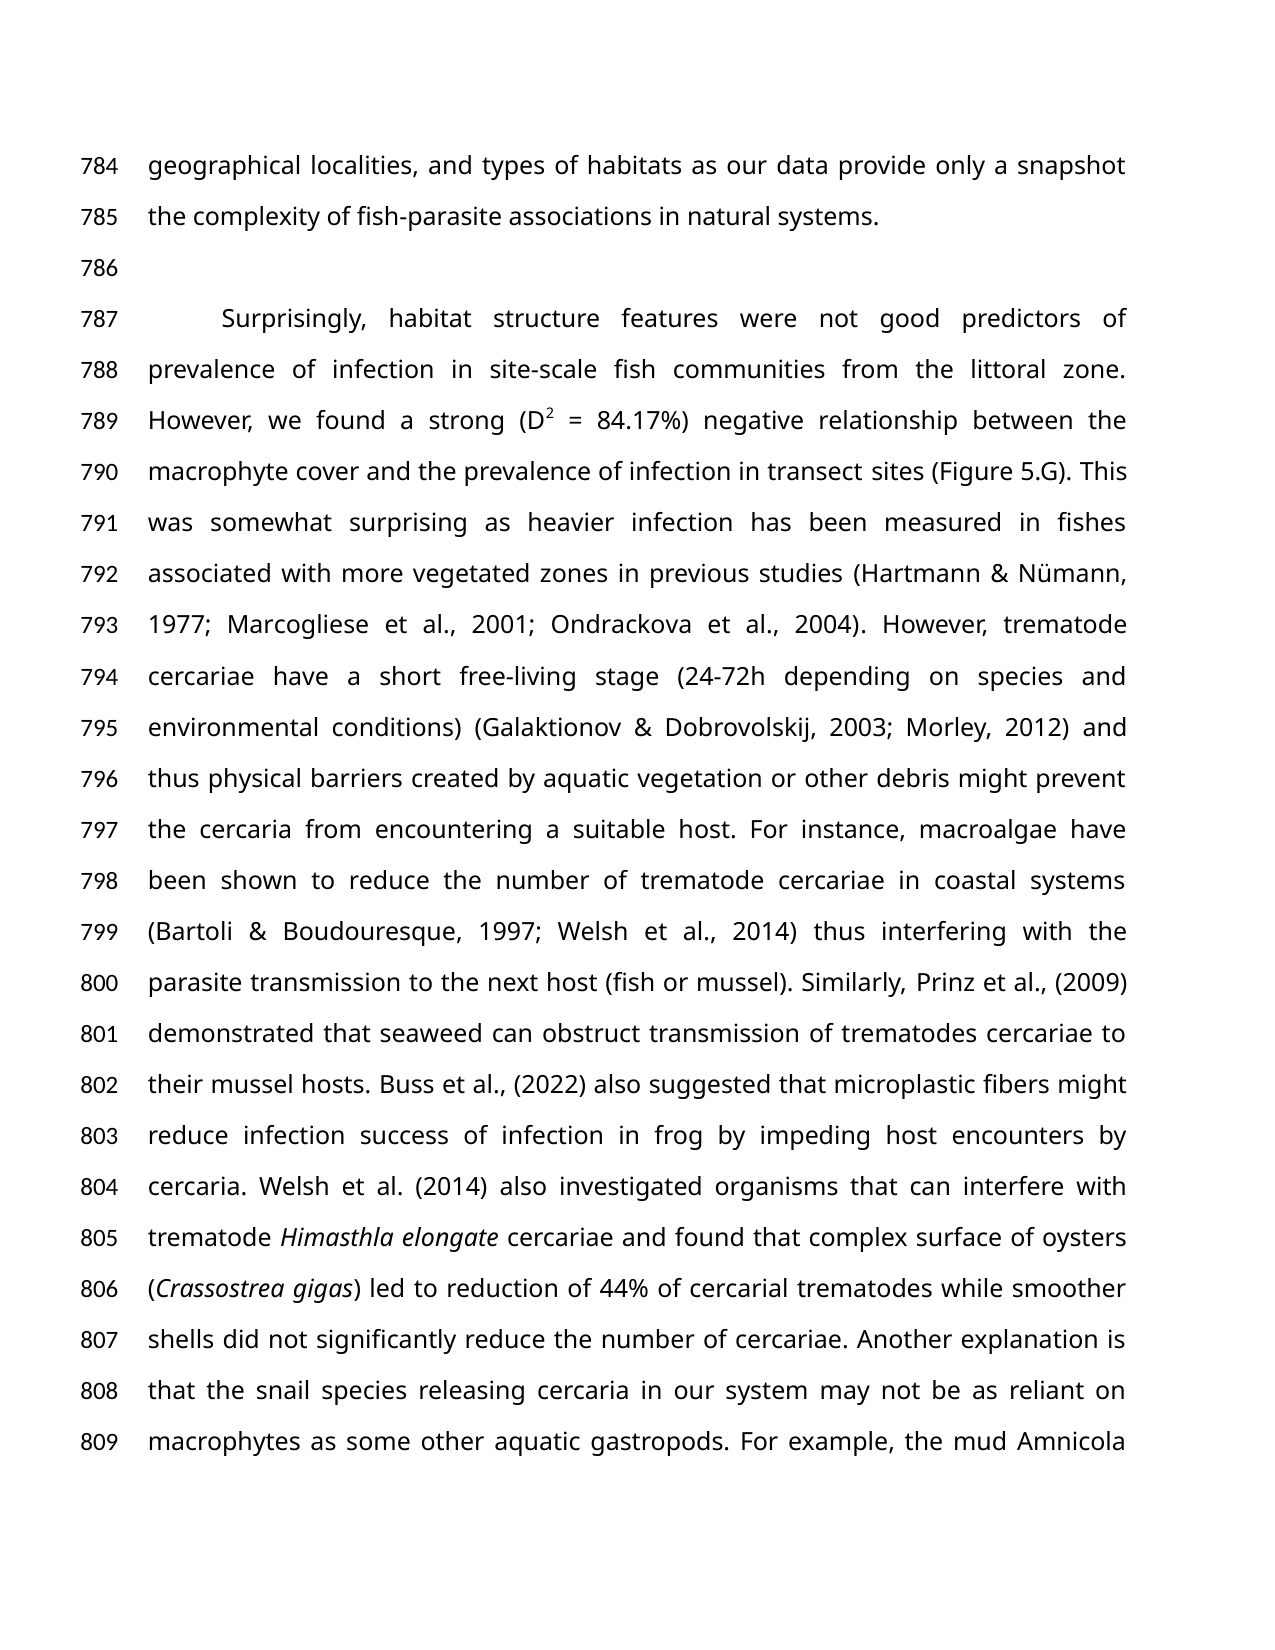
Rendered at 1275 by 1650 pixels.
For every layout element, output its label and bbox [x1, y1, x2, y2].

text [148, 301, 1127, 1458]
text [148, 148, 1127, 233]
